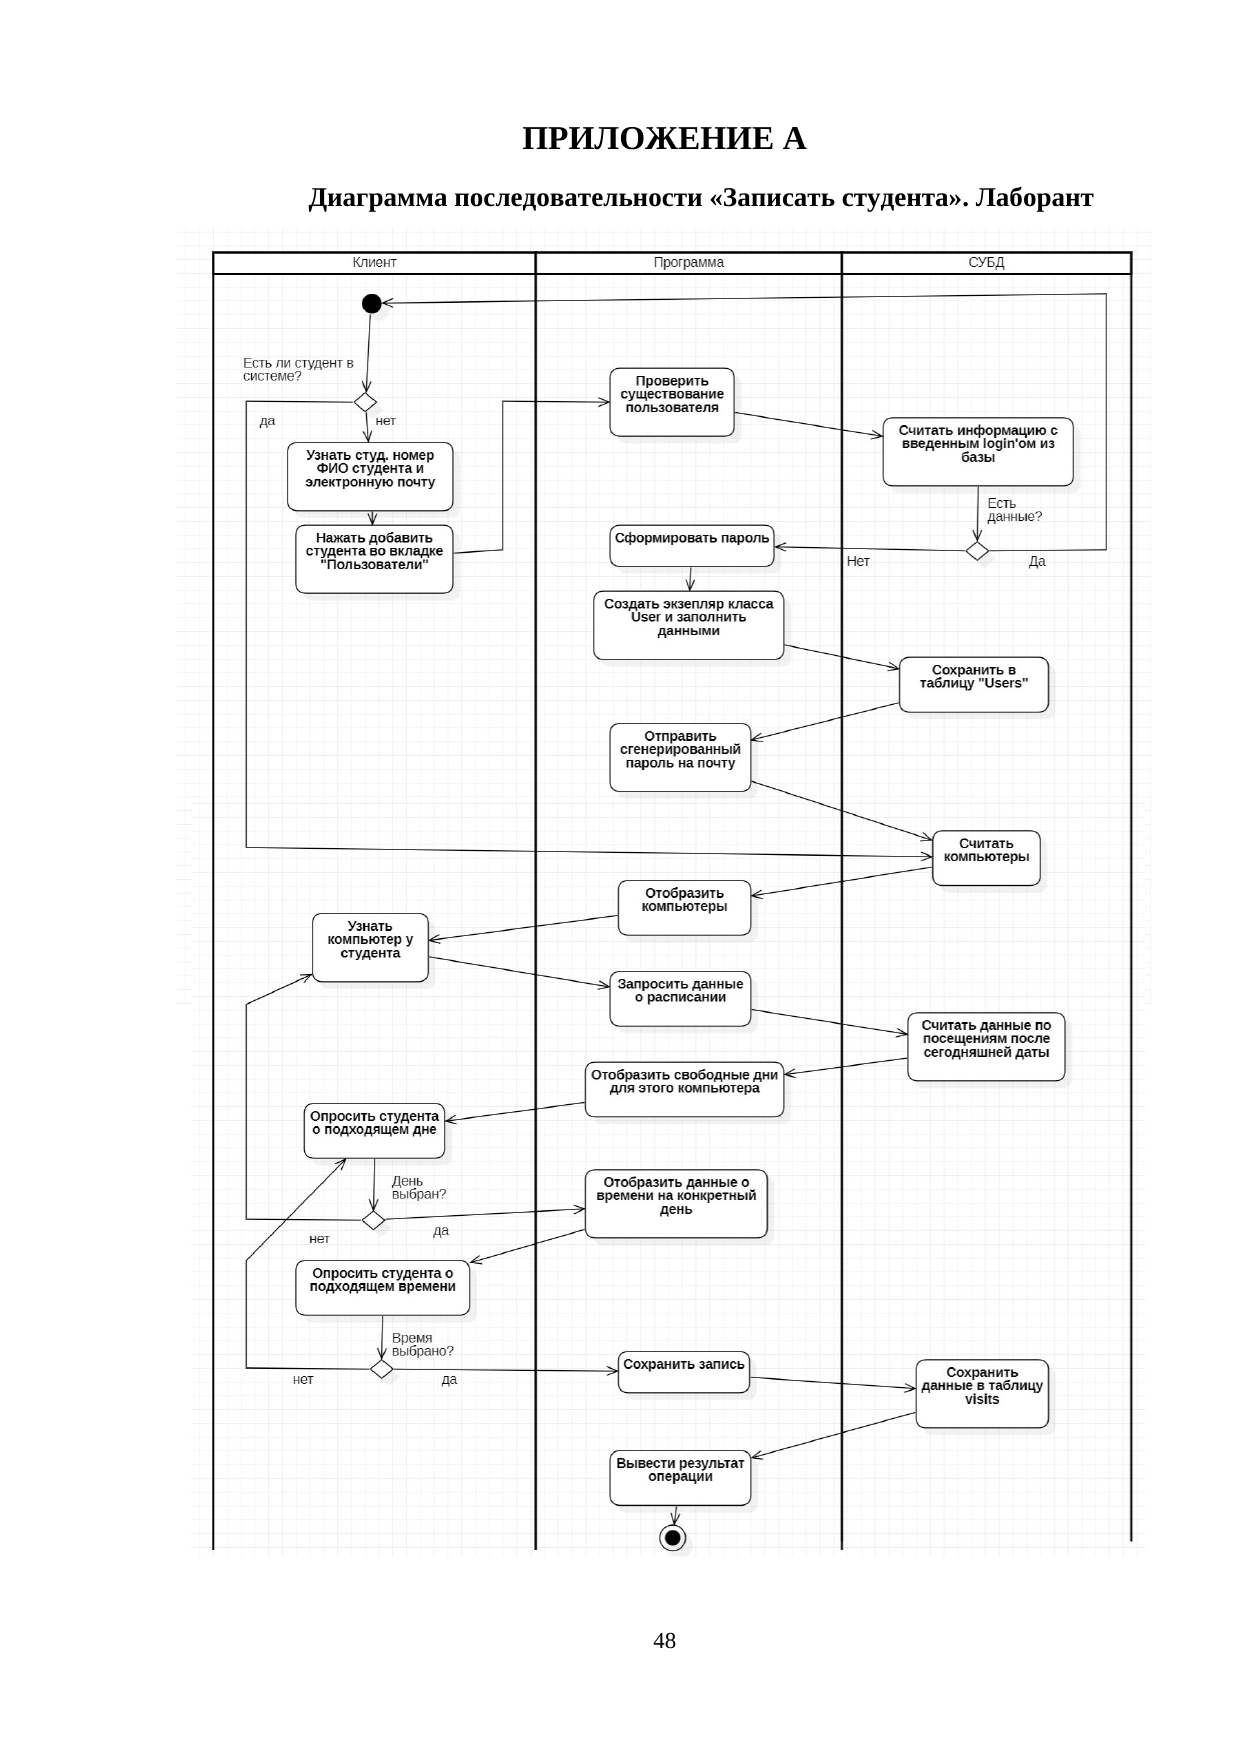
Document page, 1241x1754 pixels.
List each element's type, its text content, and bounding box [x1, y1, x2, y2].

text ПРИЛОЖЕНИЕ А [177, 118, 1152, 156]
text Диаграмма последовательности «Записать студента». Лаборант [177, 181, 1152, 213]
picture [177, 228, 1151, 1557]
